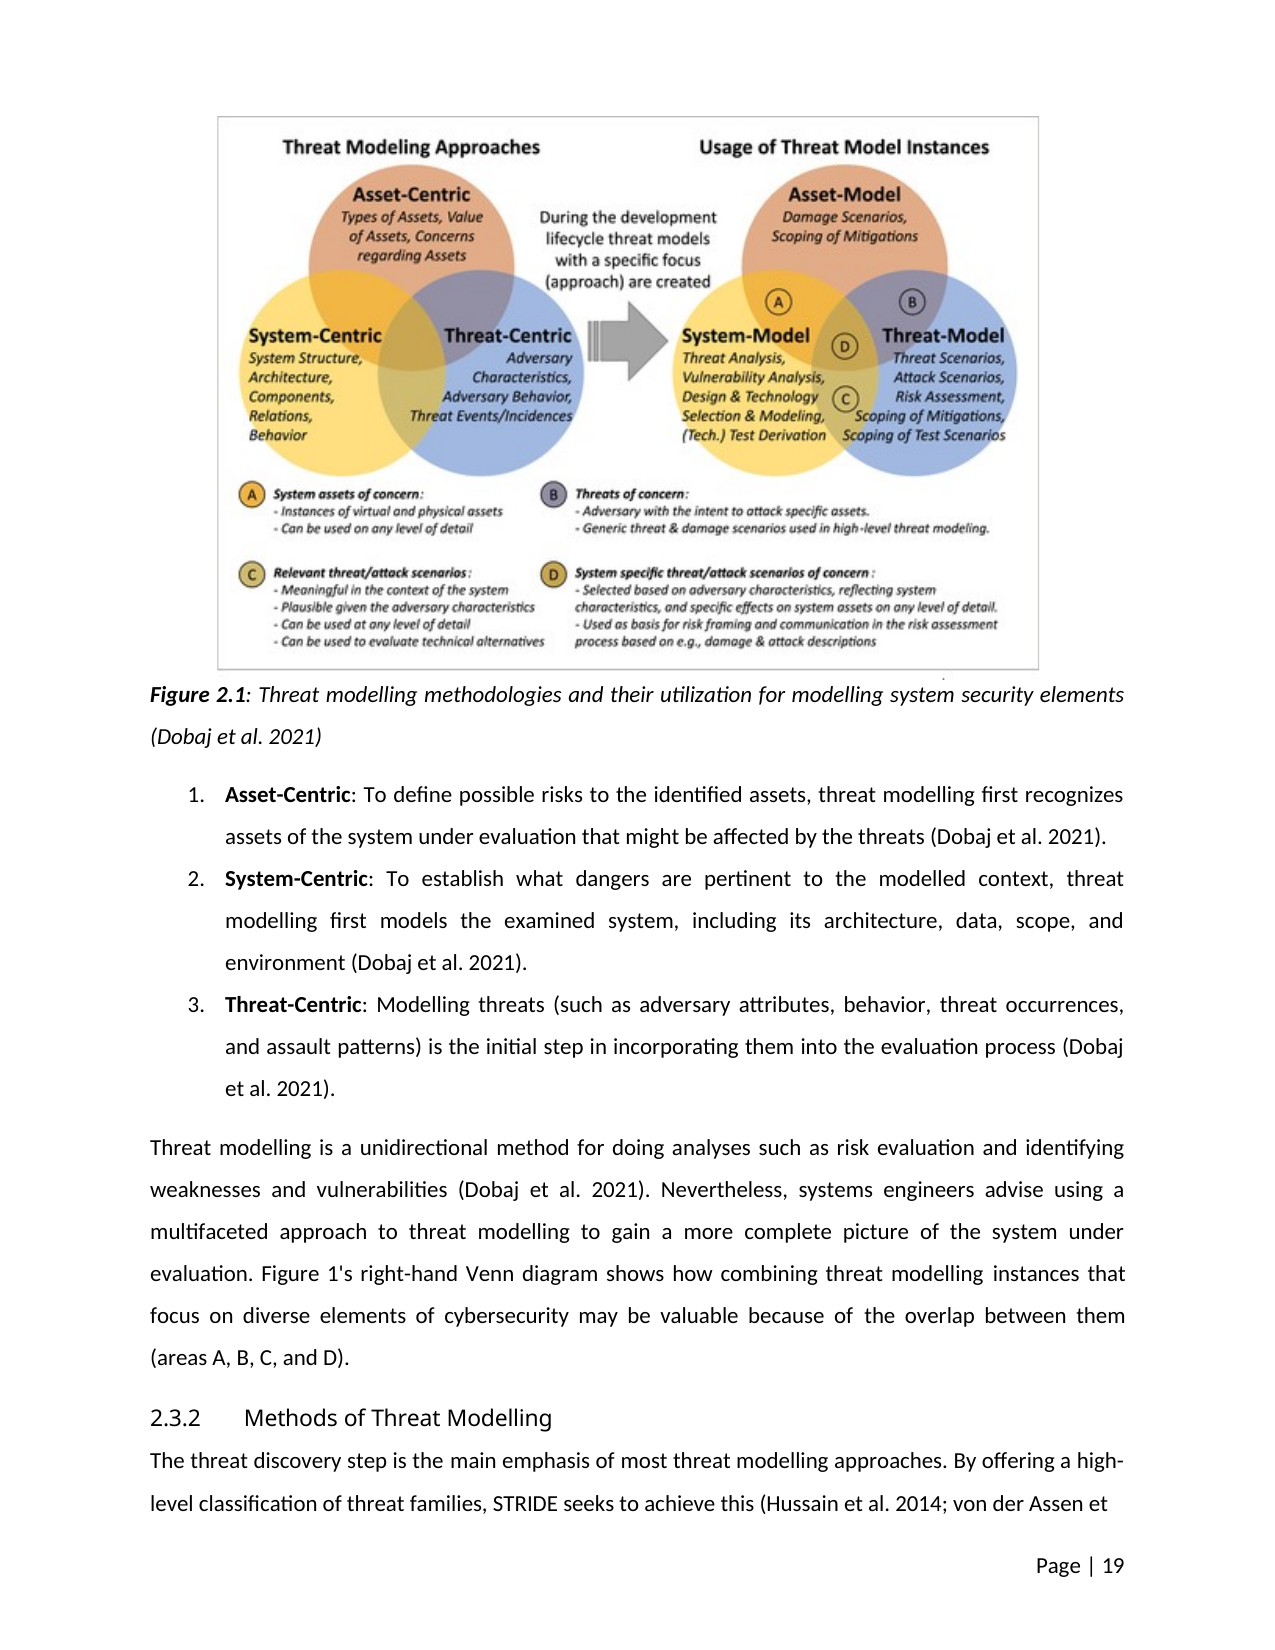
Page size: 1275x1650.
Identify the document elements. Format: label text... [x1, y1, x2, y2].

text Threat modelling is a unidirectional method for doing analyses such as risk evaluation and identifying weaknesses and vulnerabilities (Dobaj et al. 2021). Nevertheless, systems engineers advise using a multifaceted approach to threat modelling to gain a more complete picture of the system under evaluation. Figure 1's right-hand Venn diagram shows how combining threat modelling instances that focus on diverse elements of cybersecurity may be valuable because of the overlap between them (areas A, B, C, and D). [150, 1133, 1126, 1371]
list Asset-Centric: To define possible risks to the identified assets, threat modelling first recognizes assets of the system under evaluation that might be affected by the threats (Dobaj et al. 2021). [187, 780, 1125, 850]
text Figure 2.1: Threat modelling methodologies and their utilization for modelling system security elements (Dobaj et al. 2021) [150, 680, 1126, 750]
picture [217, 116, 1040, 680]
list System-Centric: To establish what dangers are pertinent to the modelled context, threat modelling first models the examined system, including its architecture, data, scope, and environment (Dobaj et al. 2021). [187, 864, 1126, 976]
text The threat discovery step is the main emphasis of most threat modelling approaches. By offering a high- level classification of threat families, STRIDE seeks to achieve this (Hussain et al. 2014; von der Assen et [150, 1447, 1126, 1517]
list Threat-Centric: Modelling threats (such as adversary attributes, behavior, threat occurrences, and assault patterns) is the initial step in incorporating them into the evaluation process (Dobaj et al. 2021). [187, 991, 1126, 1102]
list Methods of Threat Modelling [150, 1402, 1244, 1433]
